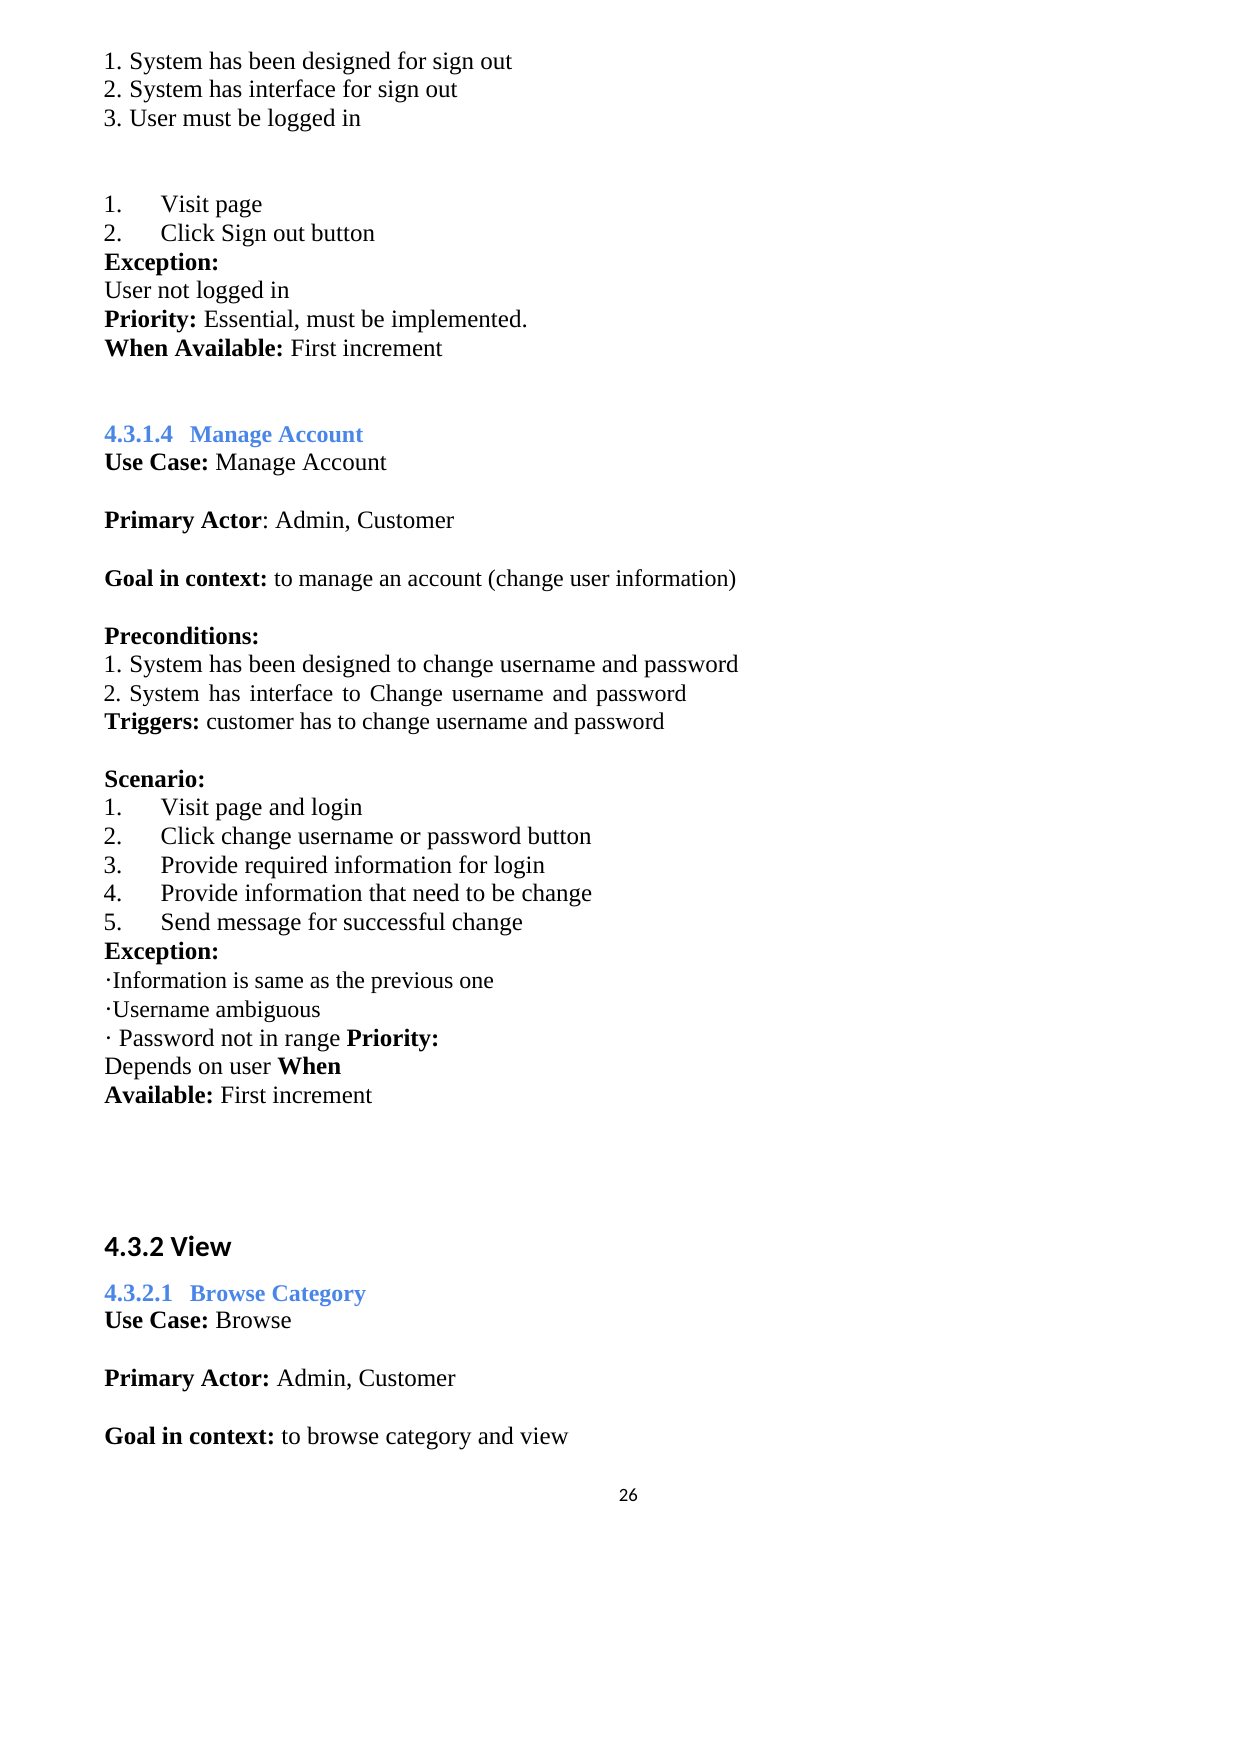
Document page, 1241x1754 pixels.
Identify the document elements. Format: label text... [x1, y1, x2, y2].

list Provide required information for login [103, 850, 1090, 878]
list Visit page [103, 189, 1090, 218]
text Use Case: Manage Account [104, 448, 1090, 476]
text Exception: [104, 936, 1090, 965]
text Preconditions: [104, 621, 1090, 649]
list Visit page and login [103, 793, 1090, 821]
text ·Information is same as the previous one [104, 965, 1090, 994]
text ·Username ambiguous [104, 994, 1090, 1023]
text Priority: Essential, must be implemented. [104, 304, 1090, 333]
text Scenario: [104, 764, 1090, 793]
list Provide information that need to be change [103, 878, 1090, 907]
text Exception: [104, 247, 1090, 276]
list System has interface for sign out [103, 75, 1090, 103]
text Primary Actor: Admin, Customer [104, 1363, 1090, 1392]
text 4.3.2.1 Browse Category [104, 1278, 1090, 1306]
text When Available: First increment [104, 333, 1090, 361]
list Send message for successful change [103, 907, 1090, 936]
text Goal in context: to manage an account (change user information) [104, 564, 1090, 592]
list User must be logged in [103, 103, 1090, 132]
text 26 [619, 1483, 1090, 1506]
list System has interface to Change username and password Triggers: customer has to change username and password [103, 679, 687, 735]
text Use Case: Browse [104, 1306, 1090, 1334]
text 4.3.1.4 Manage Account [104, 419, 1090, 448]
text 4.3.2 View [104, 1228, 1090, 1264]
list Click Sign out button [103, 218, 1090, 247]
list System has been designed to change username and password [103, 649, 1090, 678]
text · Password not in range Priority: Depends on user When Available: First increment [104, 1024, 442, 1108]
list Click change username or password button [103, 821, 1090, 850]
text Primary Actor: Admin, Customer [104, 505, 1090, 534]
text User not logged in [104, 276, 1090, 304]
text Goal in context: to browse category and view [104, 1421, 1090, 1450]
list System has been designed for sign out [103, 46, 1090, 75]
